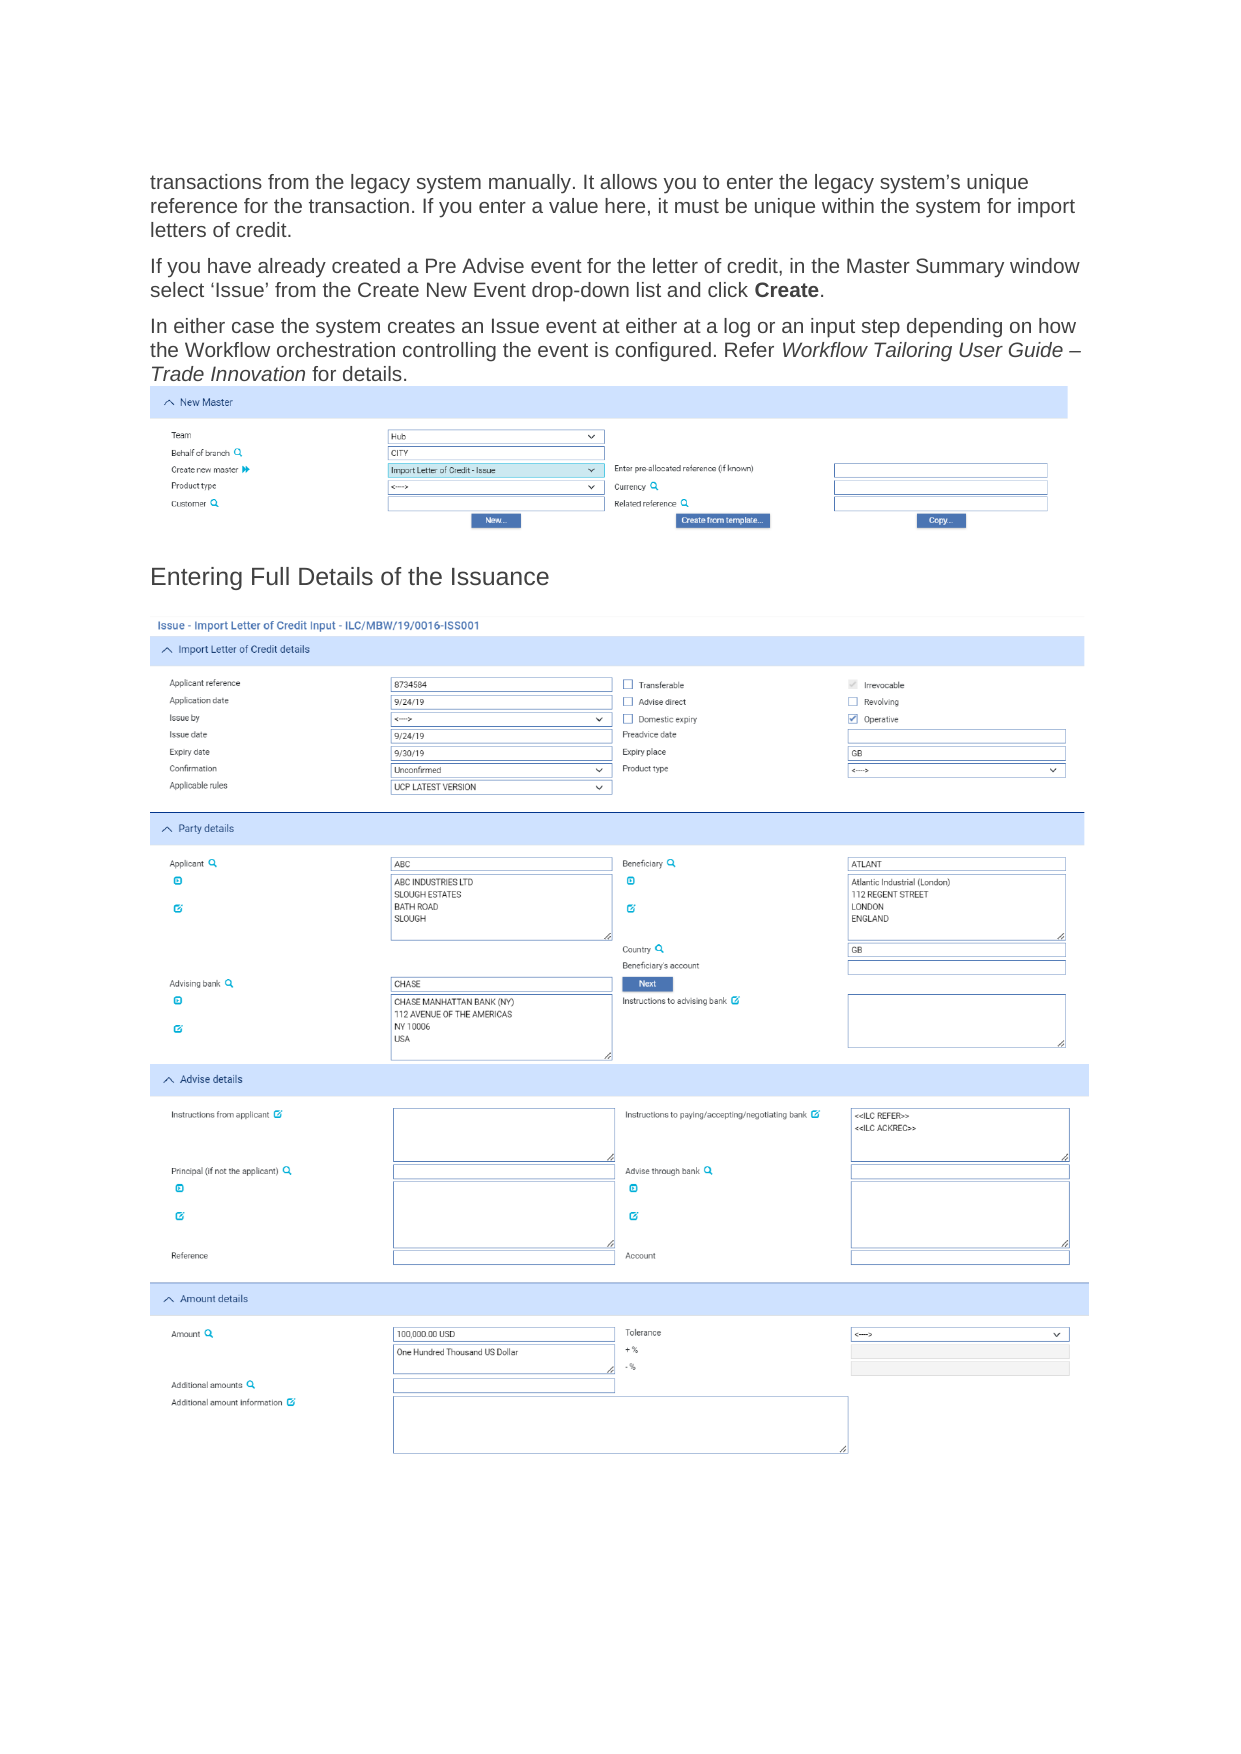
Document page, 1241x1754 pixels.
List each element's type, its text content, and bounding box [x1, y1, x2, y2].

picture [150, 386, 1068, 538]
picture [150, 616, 1089, 1469]
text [150, 169, 1090, 241]
text If you have already created a Pre Advise event for the letter of credit, in the Master Summary window select ‘Issue’ from the Create New Event drop-down list and click Create. [150, 254, 1090, 302]
subtitle Entering Full Details of the Issuance [150, 562, 1090, 591]
